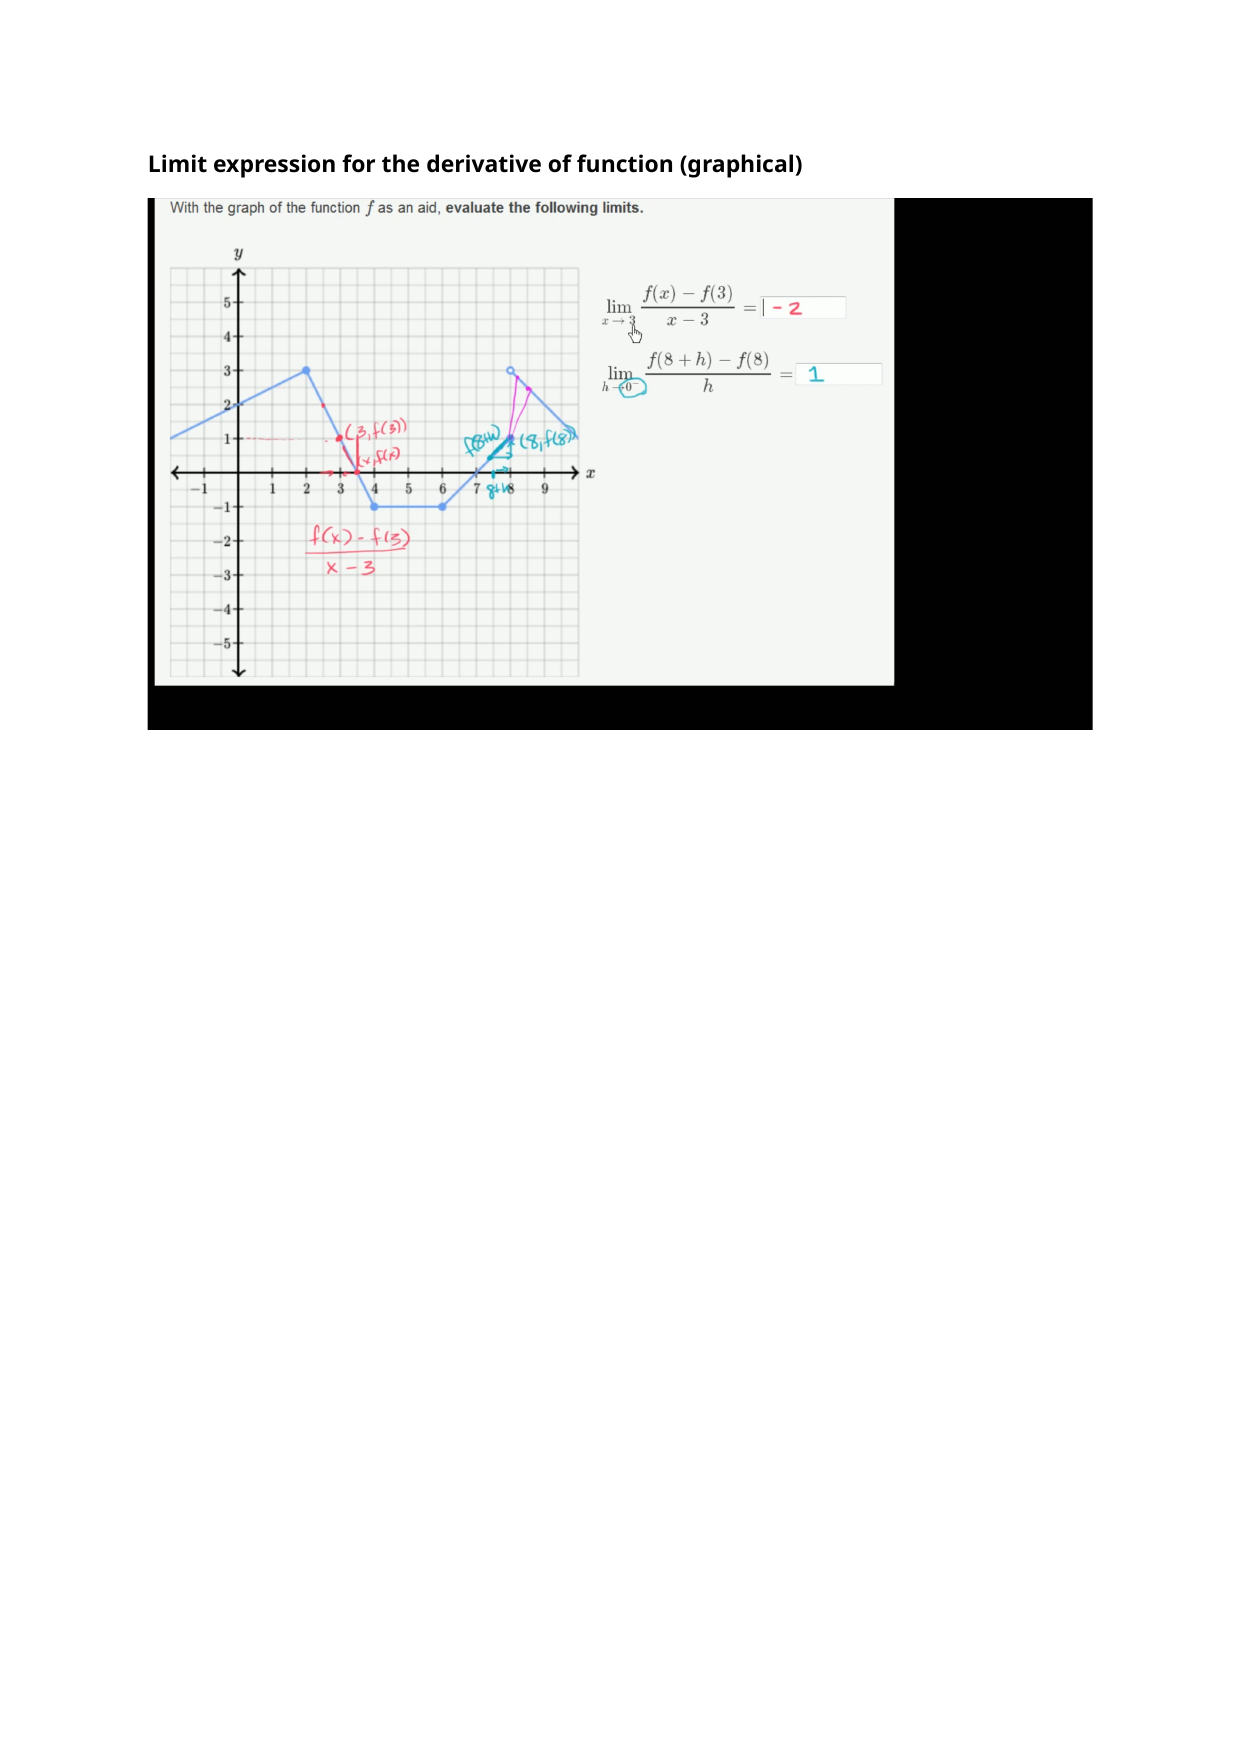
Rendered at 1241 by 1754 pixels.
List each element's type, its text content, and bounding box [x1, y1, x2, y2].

text Limit expression for the derivative of function (graphical) [148, 148, 1093, 179]
picture [147, 198, 1093, 730]
